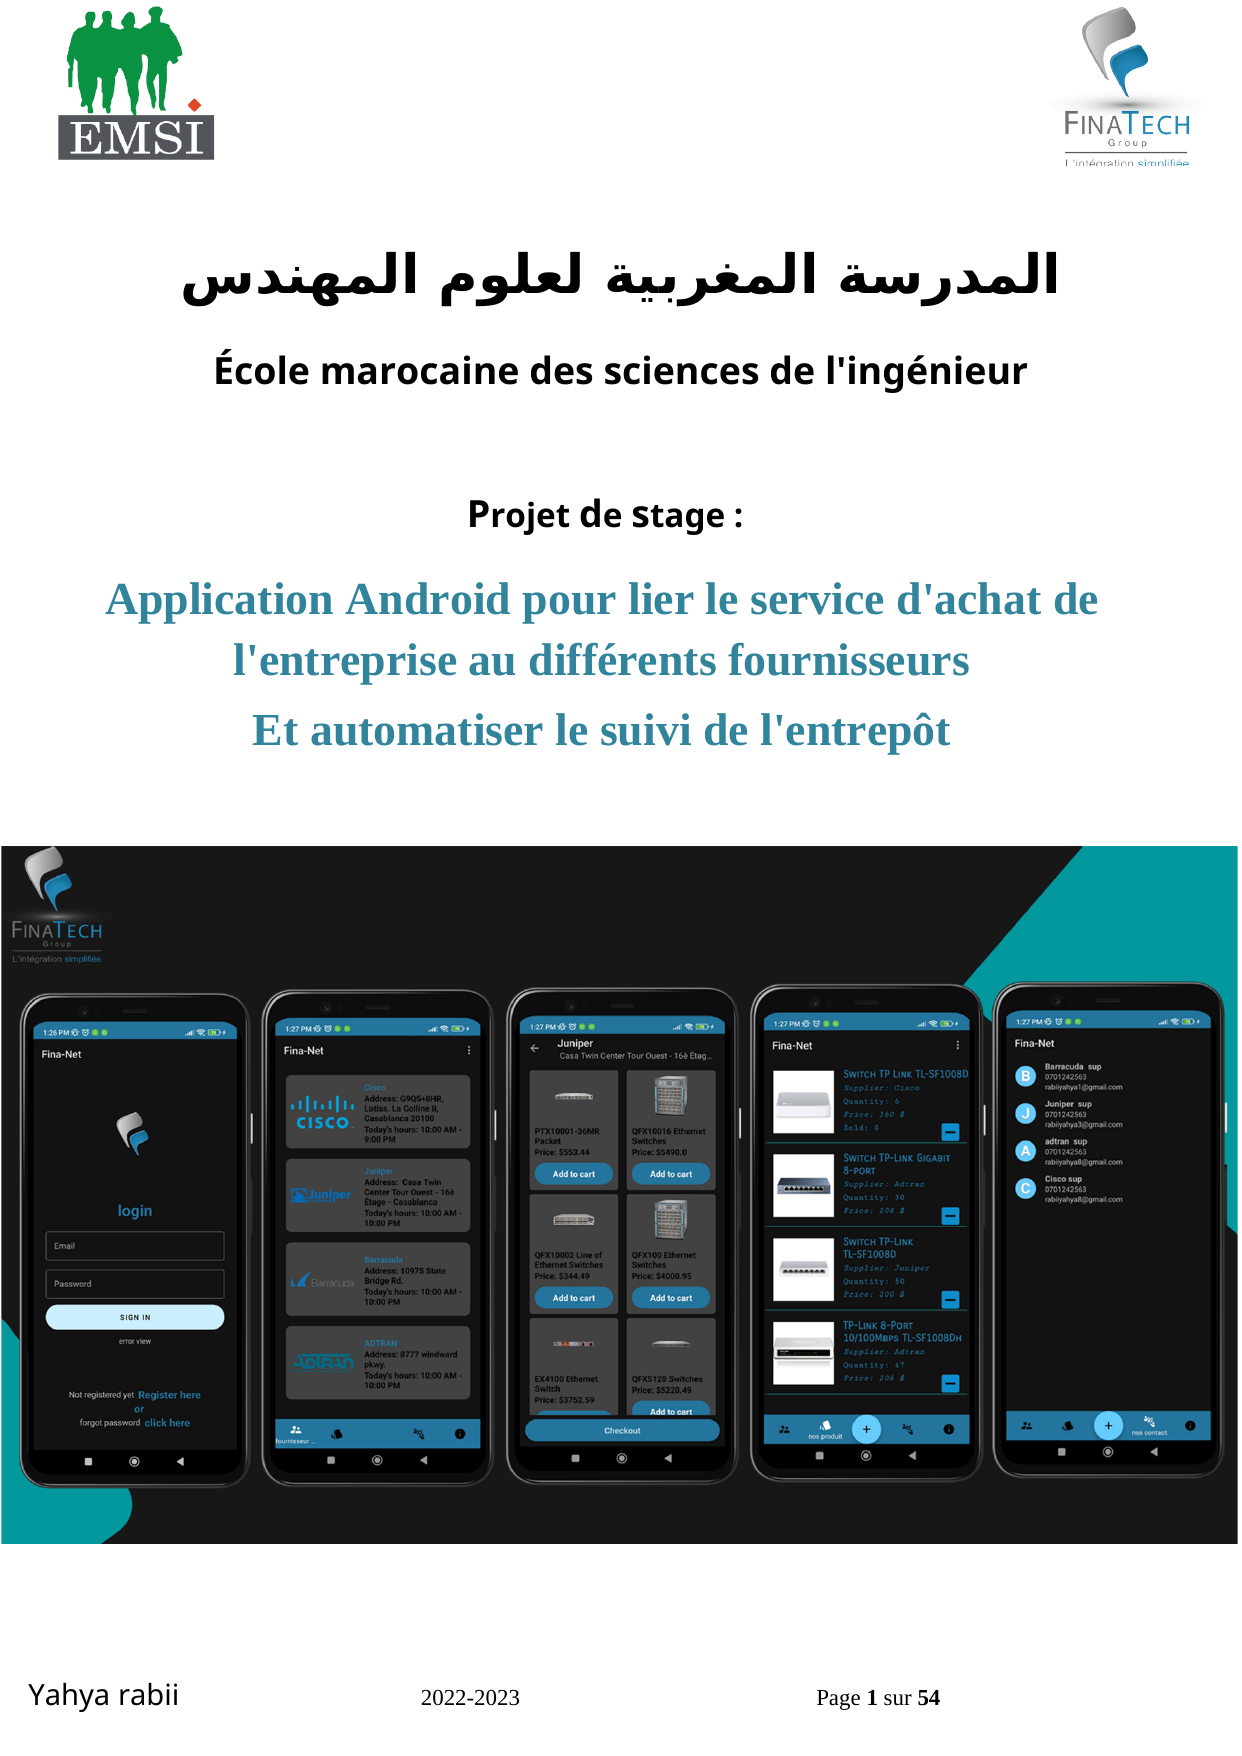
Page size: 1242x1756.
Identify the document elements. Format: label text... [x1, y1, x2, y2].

picture [50, 3, 220, 166]
text École marocaine des sciences de l'ingénieur [0, 344, 1242, 396]
text المدرسة المغربية لعلوم المهندس [0, 243, 1242, 306]
table_header Projet de stage : Application Android pour lier le service d'achat de l'entreprise au différents fournisseurs Et automatiser le suivi de l'entrepôt [63, 468, 1169, 789]
picture [0, 846, 1237, 1543]
picture [1048, 6, 1202, 167]
